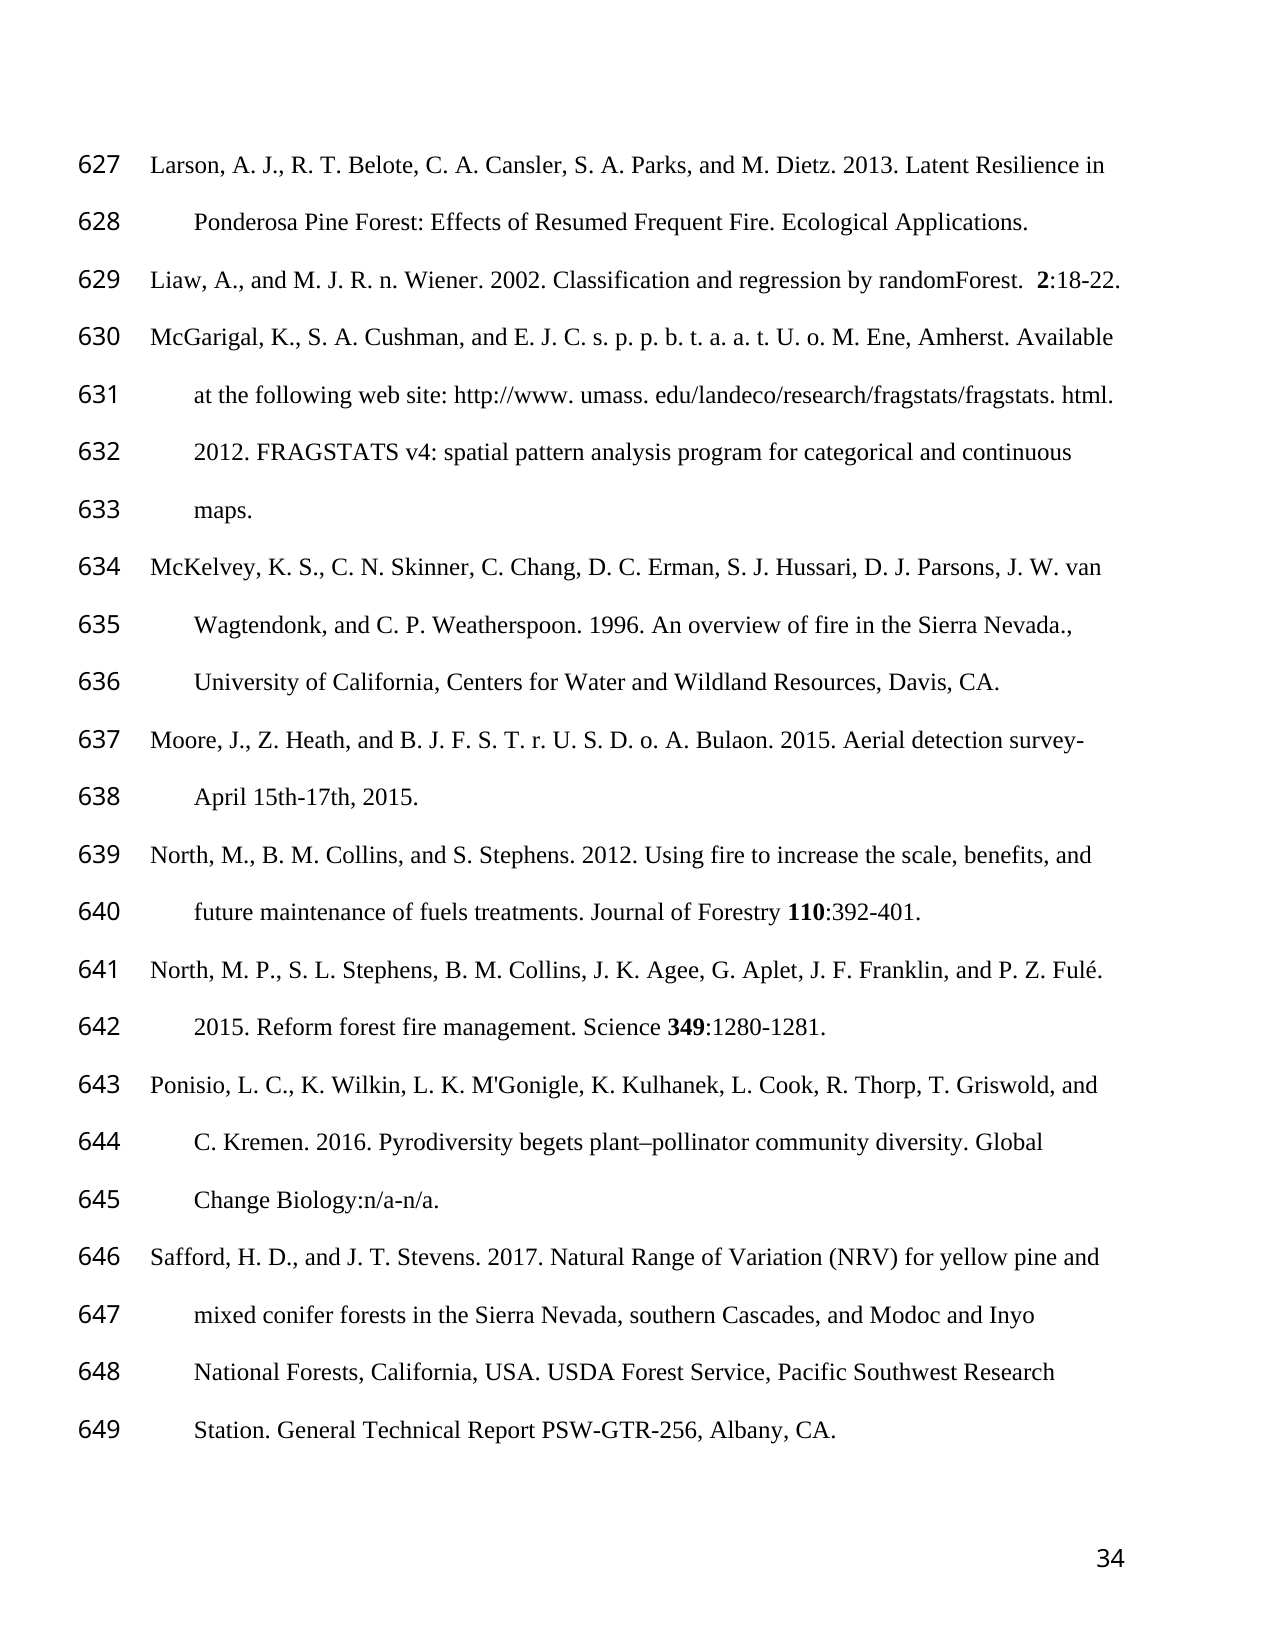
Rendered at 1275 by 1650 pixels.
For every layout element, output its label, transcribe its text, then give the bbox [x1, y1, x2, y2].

text Liaw, A., and M. J. R. n. Wiener. 2002. Classification and regression by randomForest. 2:18-22. [150, 265, 1125, 294]
text Ponisio, L. C., K. Wilkin, L. K. M'Gonigle, K. Kulhanek, L. Cook, R. Thorp, T. Griswold, and C. Kremen. 2016. Pyrodiversity begets plant–pollinator community diversity. Global Change Biology:n/a-n/a. [150, 1070, 1125, 1214]
text Safford, H. D., and J. T. Stevens. 2017. Natural Range of Variation (NRV) for yellow pine and mixed conifer forests in the Sierra Nevada, southern Cascades, and Modoc and Inyo National Forests, California, USA. USDA Forest Service, Pacific Southwest Research Station. General Technical Report PSW-GTR-256, Albany, CA. [150, 1242, 1125, 1444]
text McGarigal, K., S. A. Cushman, and E. J. C. s. p. p. b. t. a. a. t. U. o. M. Ene, Amherst. Available at the following web site: http://www. umass. edu/landeco/research/fragstats/fragstats. html. 2012. FRAGSTATS v4: spatial pattern analysis program for categorical and continuous maps. [150, 322, 1125, 524]
text North, M. P., S. L. Stephens, B. M. Collins, J. K. Agee, G. Aplet, J. F. Franklin, and P. Z. Fulé. 2015. Reform forest fire management. Science 349:1280-1281. [150, 955, 1125, 1041]
text Larson, A. J., R. T. Belote, C. A. Cansler, S. A. Parks, and M. Dietz. 2013. Latent Resilience in Ponderosa Pine Forest: Effects of Resumed Frequent Fire. Ecological Applications. [150, 150, 1125, 236]
text Moore, J., Z. Heath, and B. J. F. S. T. r. U. S. D. o. A. Bulaon. 2015. Aerial detection survey-April 15th-17th, 2015. [150, 725, 1125, 811]
text McKelvey, K. S., C. N. Skinner, C. Chang, D. C. Erman, S. J. Hussari, D. J. Parsons, J. W. van Wagtendonk, and C. P. Weatherspoon. 1996. An overview of fire in the Sierra Nevada., University of California, Centers for Water and Wildland Resources, Davis, CA. [150, 552, 1125, 696]
text North, M., B. M. Collins, and S. Stephens. 2012. Using fire to increase the scale, benefits, and future maintenance of fuels treatments. Journal of Forestry 110:392-401. [150, 840, 1125, 926]
